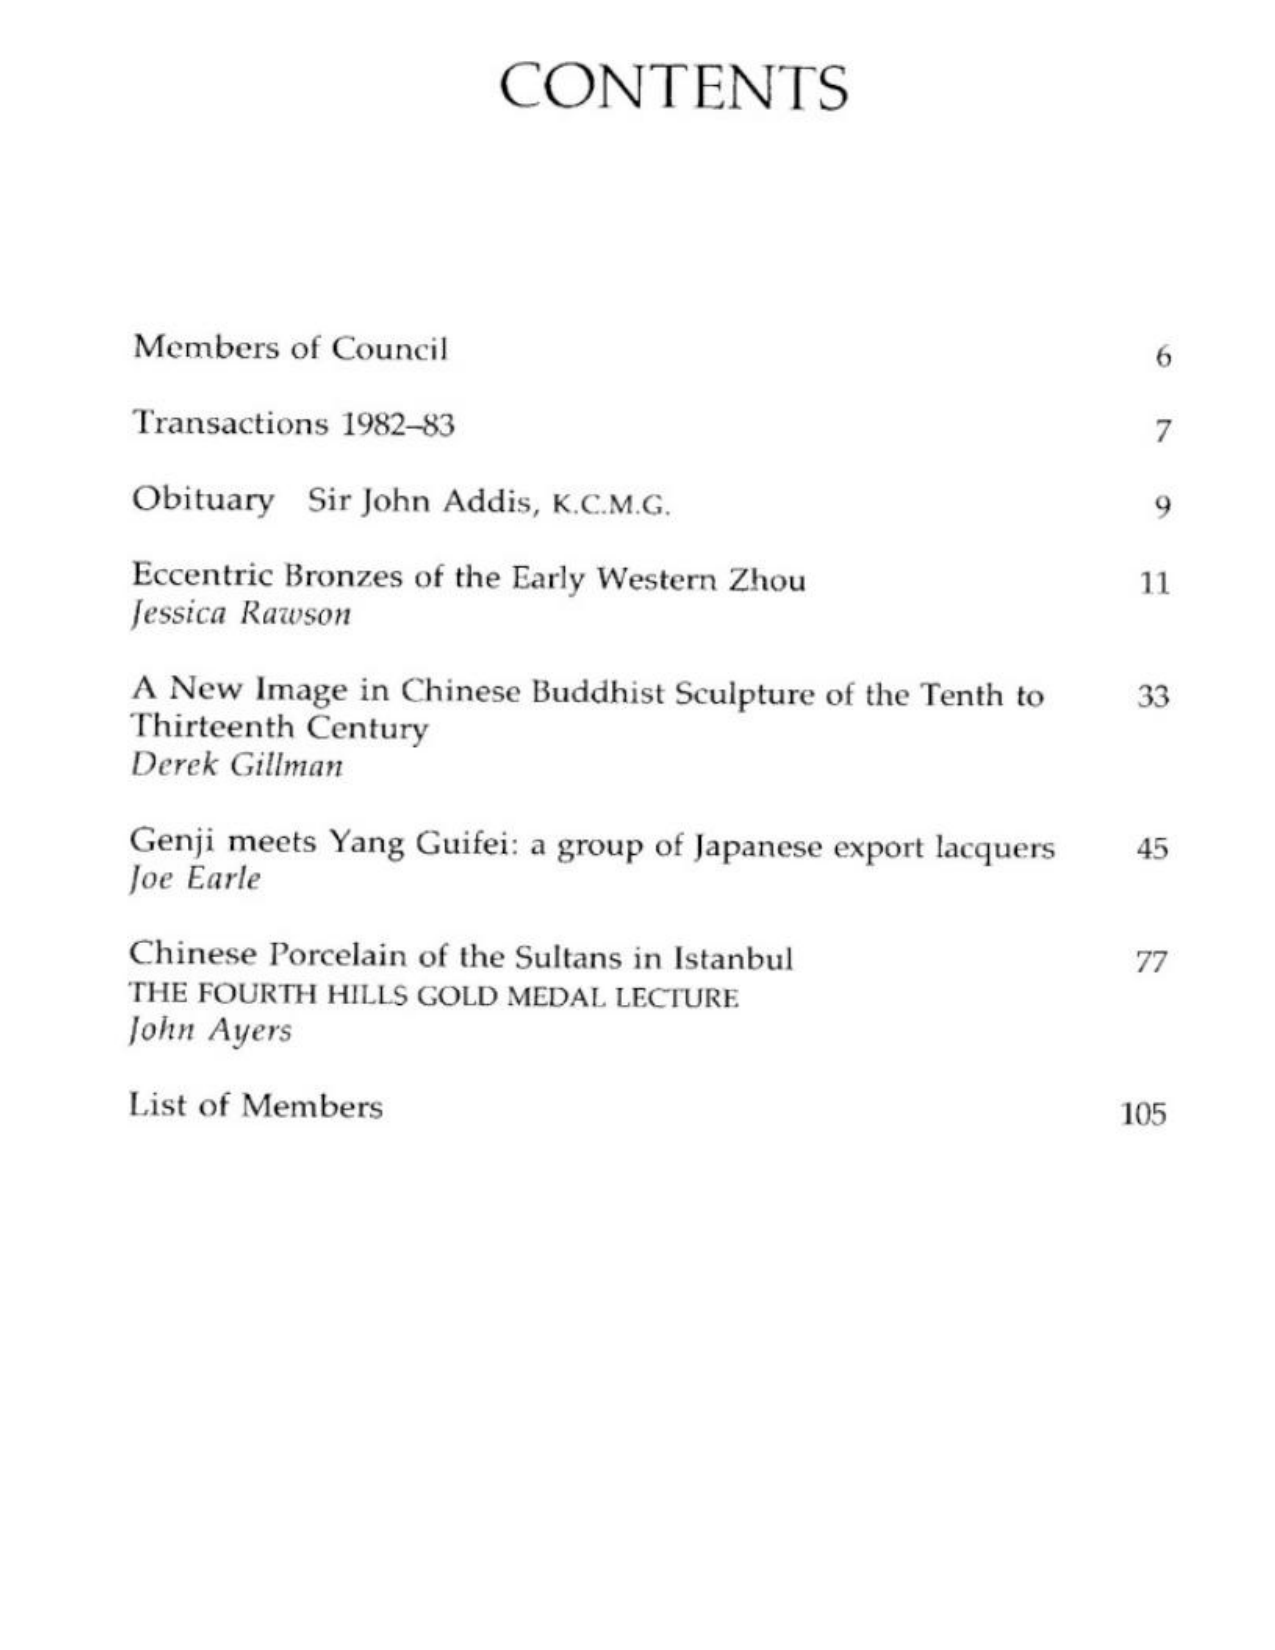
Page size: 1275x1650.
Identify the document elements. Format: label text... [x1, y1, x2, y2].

picture [65, 60, 1210, 1154]
